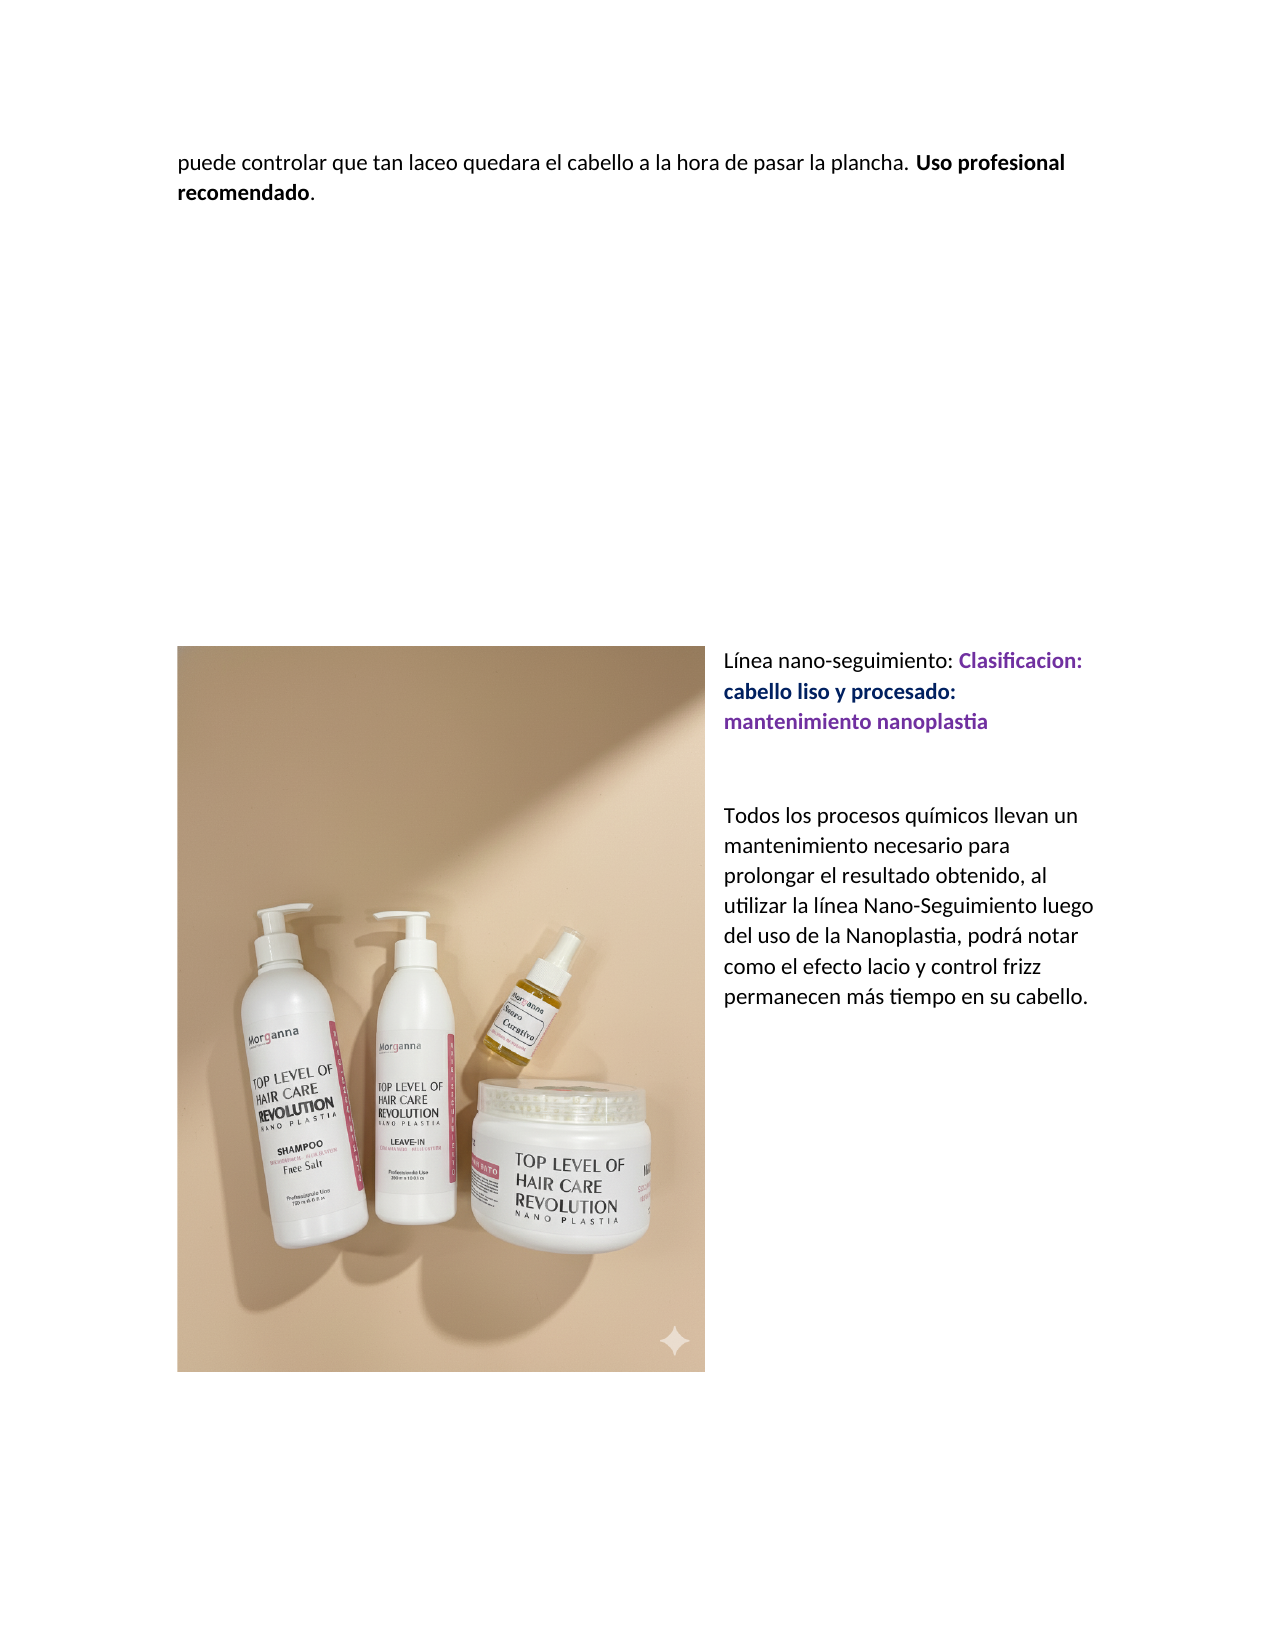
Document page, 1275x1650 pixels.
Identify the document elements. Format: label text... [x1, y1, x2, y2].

text Todos los procesos químicos llevan un mantenimiento necesario para prolongar el resultado obtenido, al utilizar la línea Nano-Seguimiento luego del uso de la Nanoplastia, podrá notar como el efecto lacio y control frizz permanecen más tiempo en su cabello. [705, 801, 1098, 1010]
text Línea nano-seguimiento: Clasificacion: cabello liso y procesado: mantenimiento nanoplastia [705, 647, 1098, 735]
picture [177, 646, 705, 1371]
